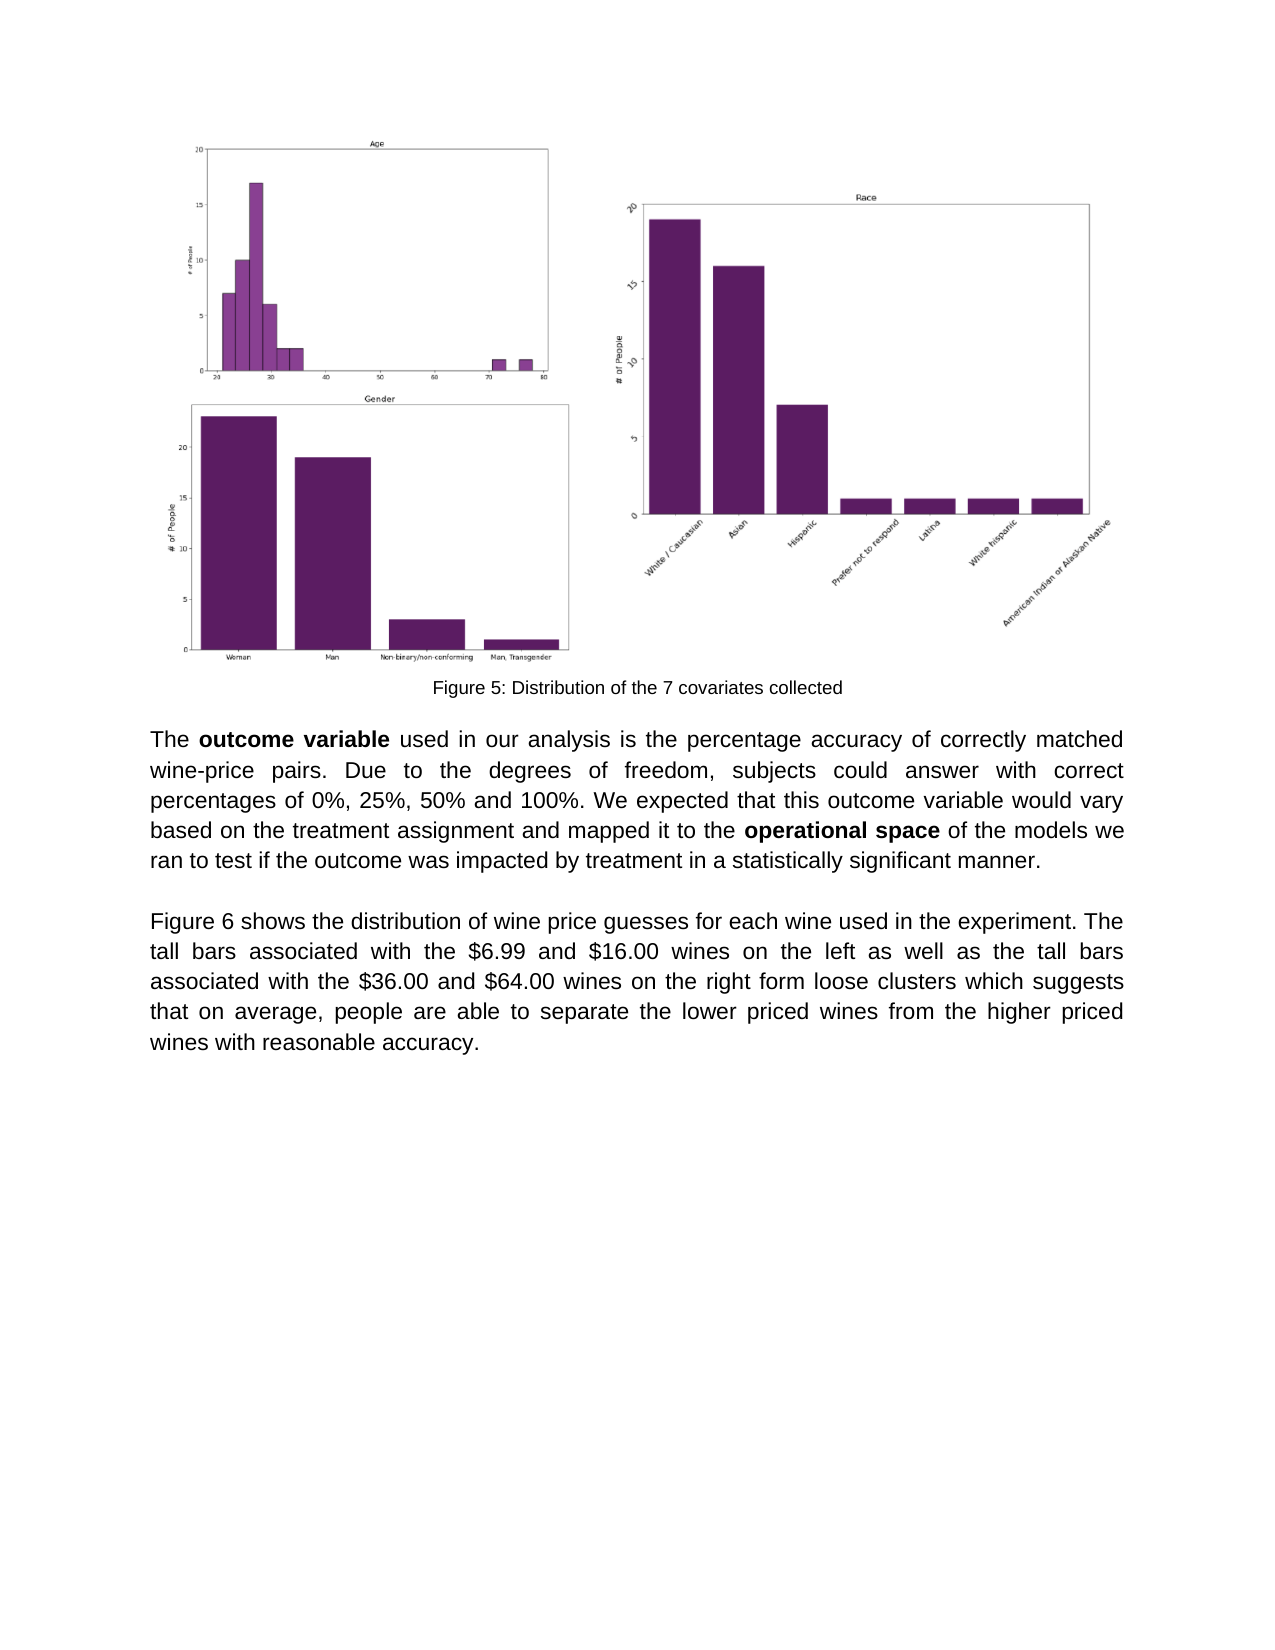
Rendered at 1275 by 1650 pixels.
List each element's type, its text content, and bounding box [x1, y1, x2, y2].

picture [150, 131, 1125, 673]
text The outcome variable used in our analysis is the percentage accuracy of correctly matched wine-price pairs. Due to the degrees of freedom, subjects could answer with correct percentages of 0%, 25%, 50% and 100%. We expected that this outcome variable would vary based on the treatment assignment and mapped it to the operational space of the models we ran to test if the outcome was impacted by treatment in a statistically significant manner. [150, 726, 1125, 873]
text Figure 5: Distribution of the 7 covariates collected [150, 677, 1125, 698]
text Figure 6 shows the distribution of wine price guesses for each wine used in the experiment. The tall bars associated with the $6.99 and $16.00 wines on the left as well as the tall bars associated with the $36.00 and $64.00 wines on the right form loose clusters which suggests that on average, people are able to separate the lower priced wines from the higher priced wines with reasonable accuracy. [150, 908, 1125, 1055]
